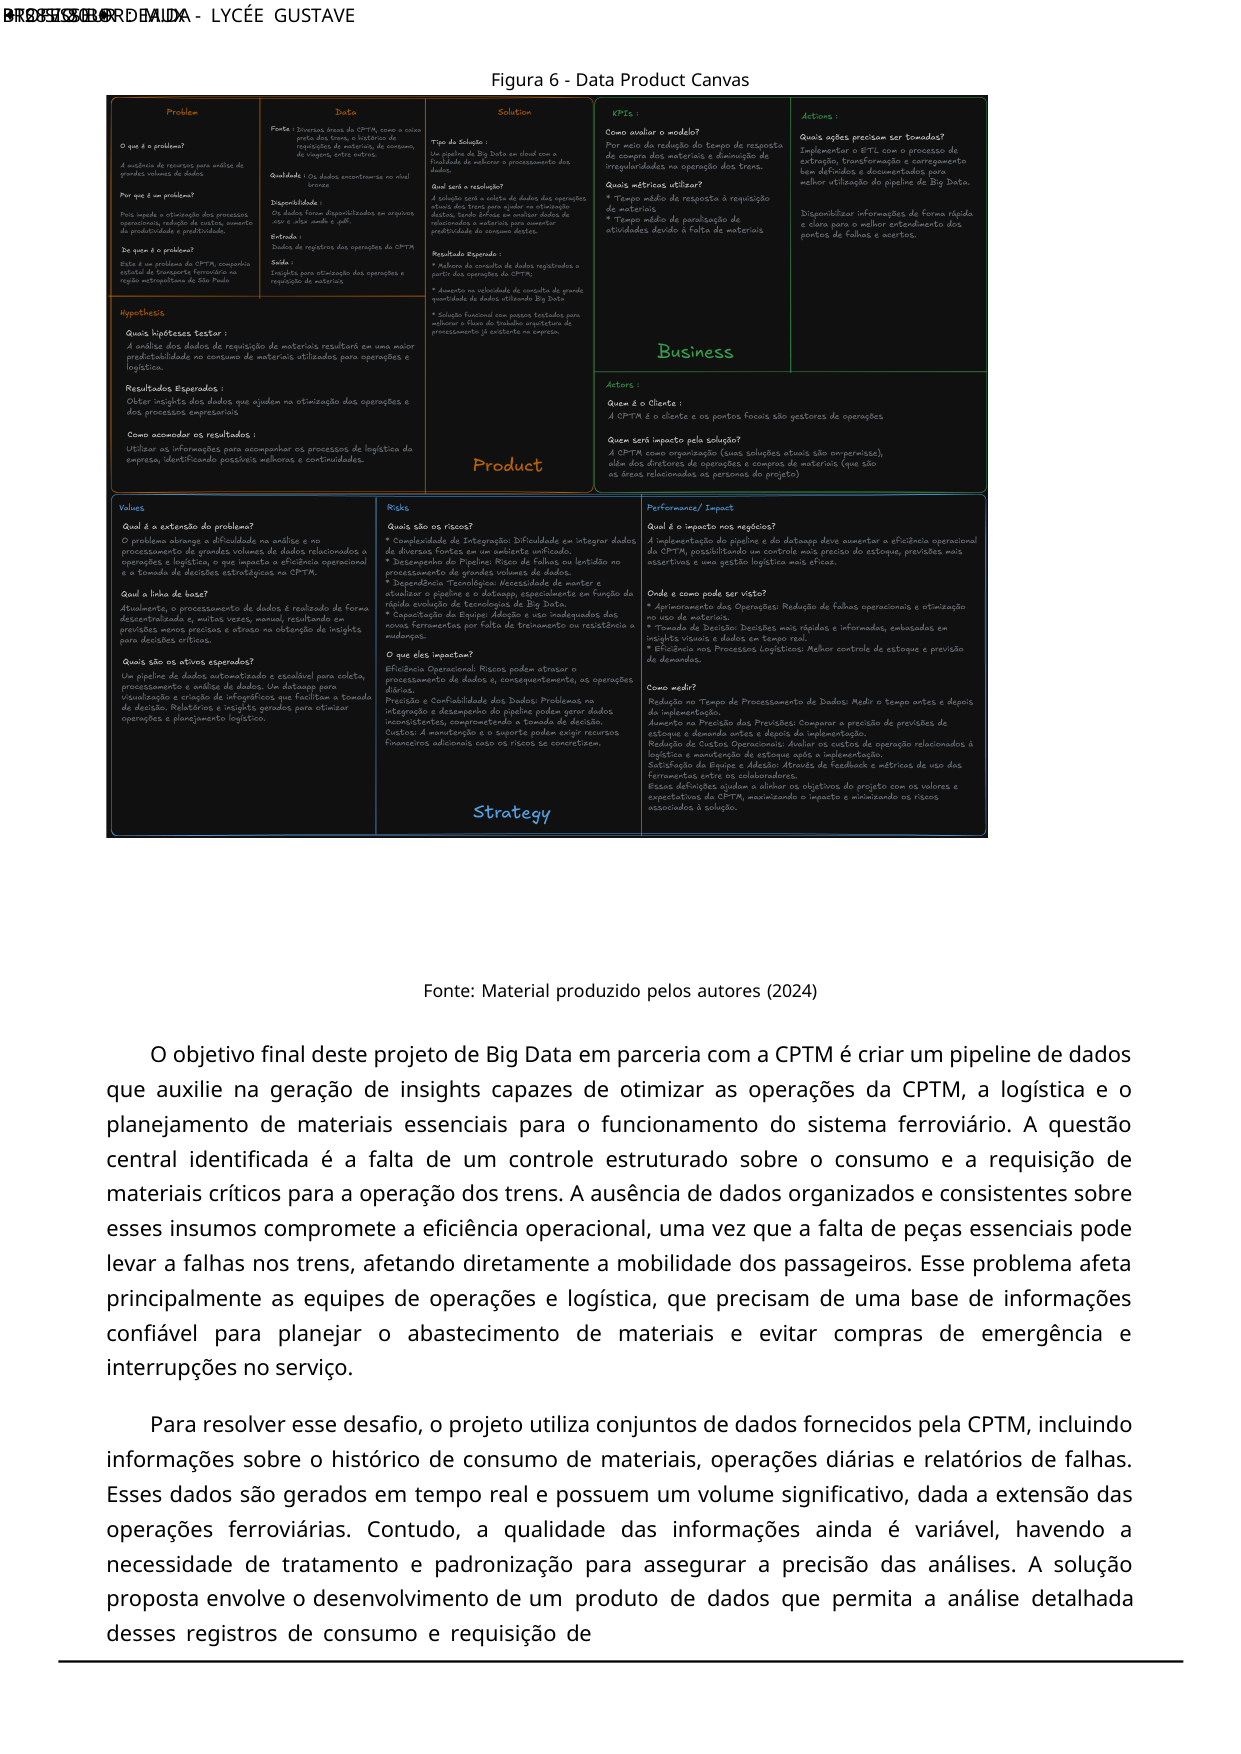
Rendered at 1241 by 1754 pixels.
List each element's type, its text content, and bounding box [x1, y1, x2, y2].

text O objetivo final deste projeto de Big Data em parceria com a CPTM é criar um pipeline de dados que auxilie na geração de insights capazes de otimizar as operações da CPTM, a logística e o planejamento de materiais essenciais para o funcionamento do sistema ferroviário. A questão central identificada é a falta de um controle estruturado sobre o consumo e a requisição de materiais críticos para a operação dos trens. A ausência de dados organizados e consistentes sobre esses insumos compromete a eficiência operacional, uma vez que a falta de peças essenciais pode levar a falhas nos trens, afetando diretamente a mobilidade dos passageiros. Esse problema afeta principalmente as equipes de operações e logística, que precisam de uma base de informações confiável para planejar o abastecimento de materiais e evitar compras de emergência e interrupções no serviço. [106, 1039, 1133, 1382]
text Figura 6 - Data Product Canvas [103, 67, 1137, 91]
text Fonte: Material produzido pelos autores (2024) [103, 978, 1137, 1002]
text Para resolver esse desafio, o projeto utiliza conjuntos de dados fornecidos pela CPTM, incluindo informações sobre o histórico de consumo de materiais, operações diárias e relatórios de falhas. Esses dados são gerados em tempo real e possuem um volume significativo, dada a extensão das operações ferroviárias. Contudo, a qualidade das informações ainda é variável, havendo a necessidade de tratamento e padronização para assegurar a precisão das análises. A solução proposta envolve o desenvolvimento de um produto de dados que permita a análise detalhada desses registros de consumo e requisição de [106, 1409, 1134, 1648]
